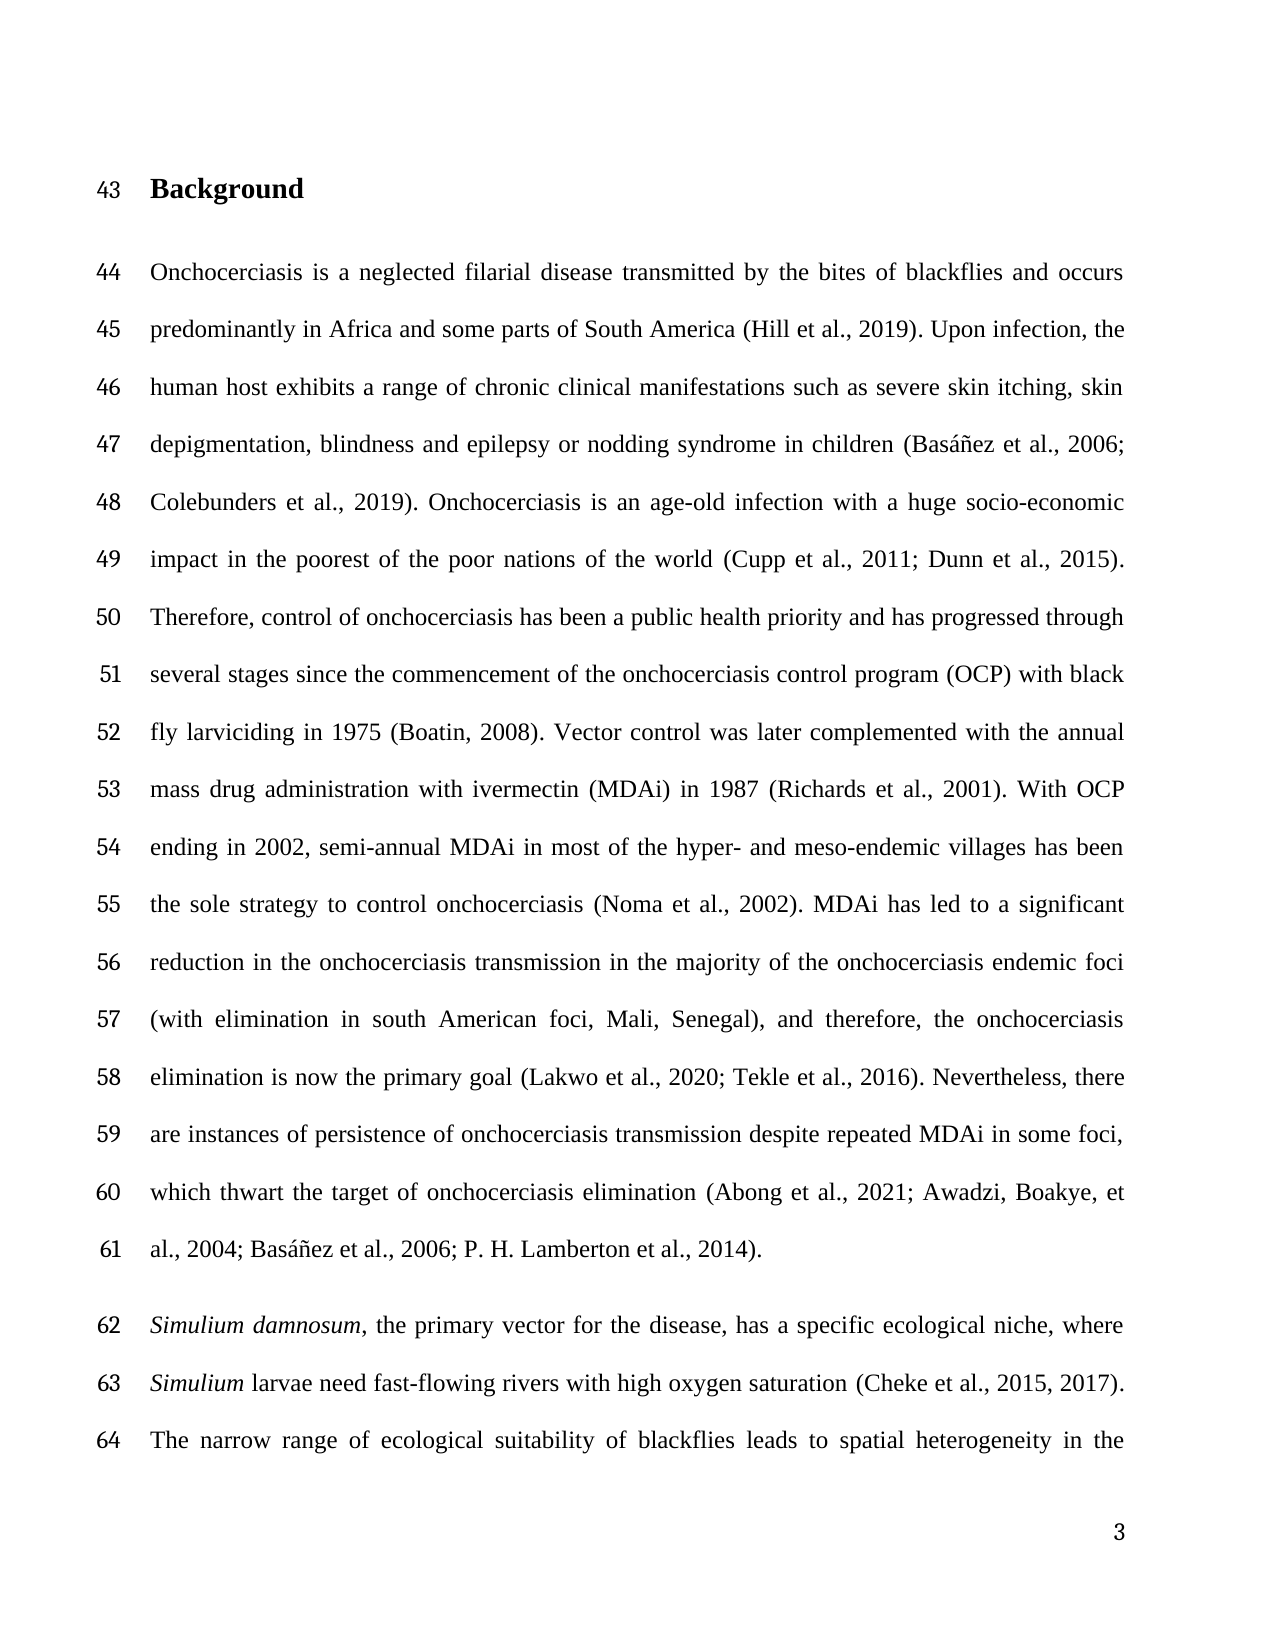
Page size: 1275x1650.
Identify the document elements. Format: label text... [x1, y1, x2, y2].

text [150, 1310, 1125, 1454]
subtitle Background [150, 171, 1125, 204]
text Onchocerciasis is a neglected filarial disease transmitted by the bites of blackflies and occurs predominantly in Africa and some parts of South America (Hill et al., 2019). Upon infection, the human host exhibits a range of chronic clinical manifestations such as severe skin itching, skin depigmentation, blindness and epilepsy or nodding syndrome in children (Basáñez et al., 2006; Colebunders et al., 2019). Onchocerciasis is an age-old infection with a huge socio-economic impact in the poorest of the poor nations of the world (Cupp et al., 2011; Dunn et al., 2015). Therefore, control of onchocerciasis has been a public health priority and has progressed through several stages since the commencement of the onchocerciasis control program (OCP) with black fly larviciding in 1975 (Boatin, 2008). Vector control was later complemented with the annual mass drug administration with ivermectin (MDAi) in 1987 (Richards et al., 2001). With OCP ending in 2002, semi-annual MDAi in most of the hyper- and meso-endemic villages has been the sole strategy to control onchocerciasis (Noma et al., 2002). MDAi has led to a significant reduction in the onchocerciasis transmission in the majority of the onchocerciasis endemic foci (with elimination in south American foci, Mali, Senegal), and therefore, the onchocerciasis elimination is now the primary goal (Lakwo et al., 2020; Tekle et al., 2016). Nevertheless, there are instances of persistence of onchocerciasis transmission despite repeated MDAi in some foci, which thwart the target of onchocerciasis elimination (Abong et al., 2021; Awadzi, Boakye, et al., 2004; Basáñez et al., 2006; P. H. Lamberton et al., 2014). [150, 257, 1125, 1263]
